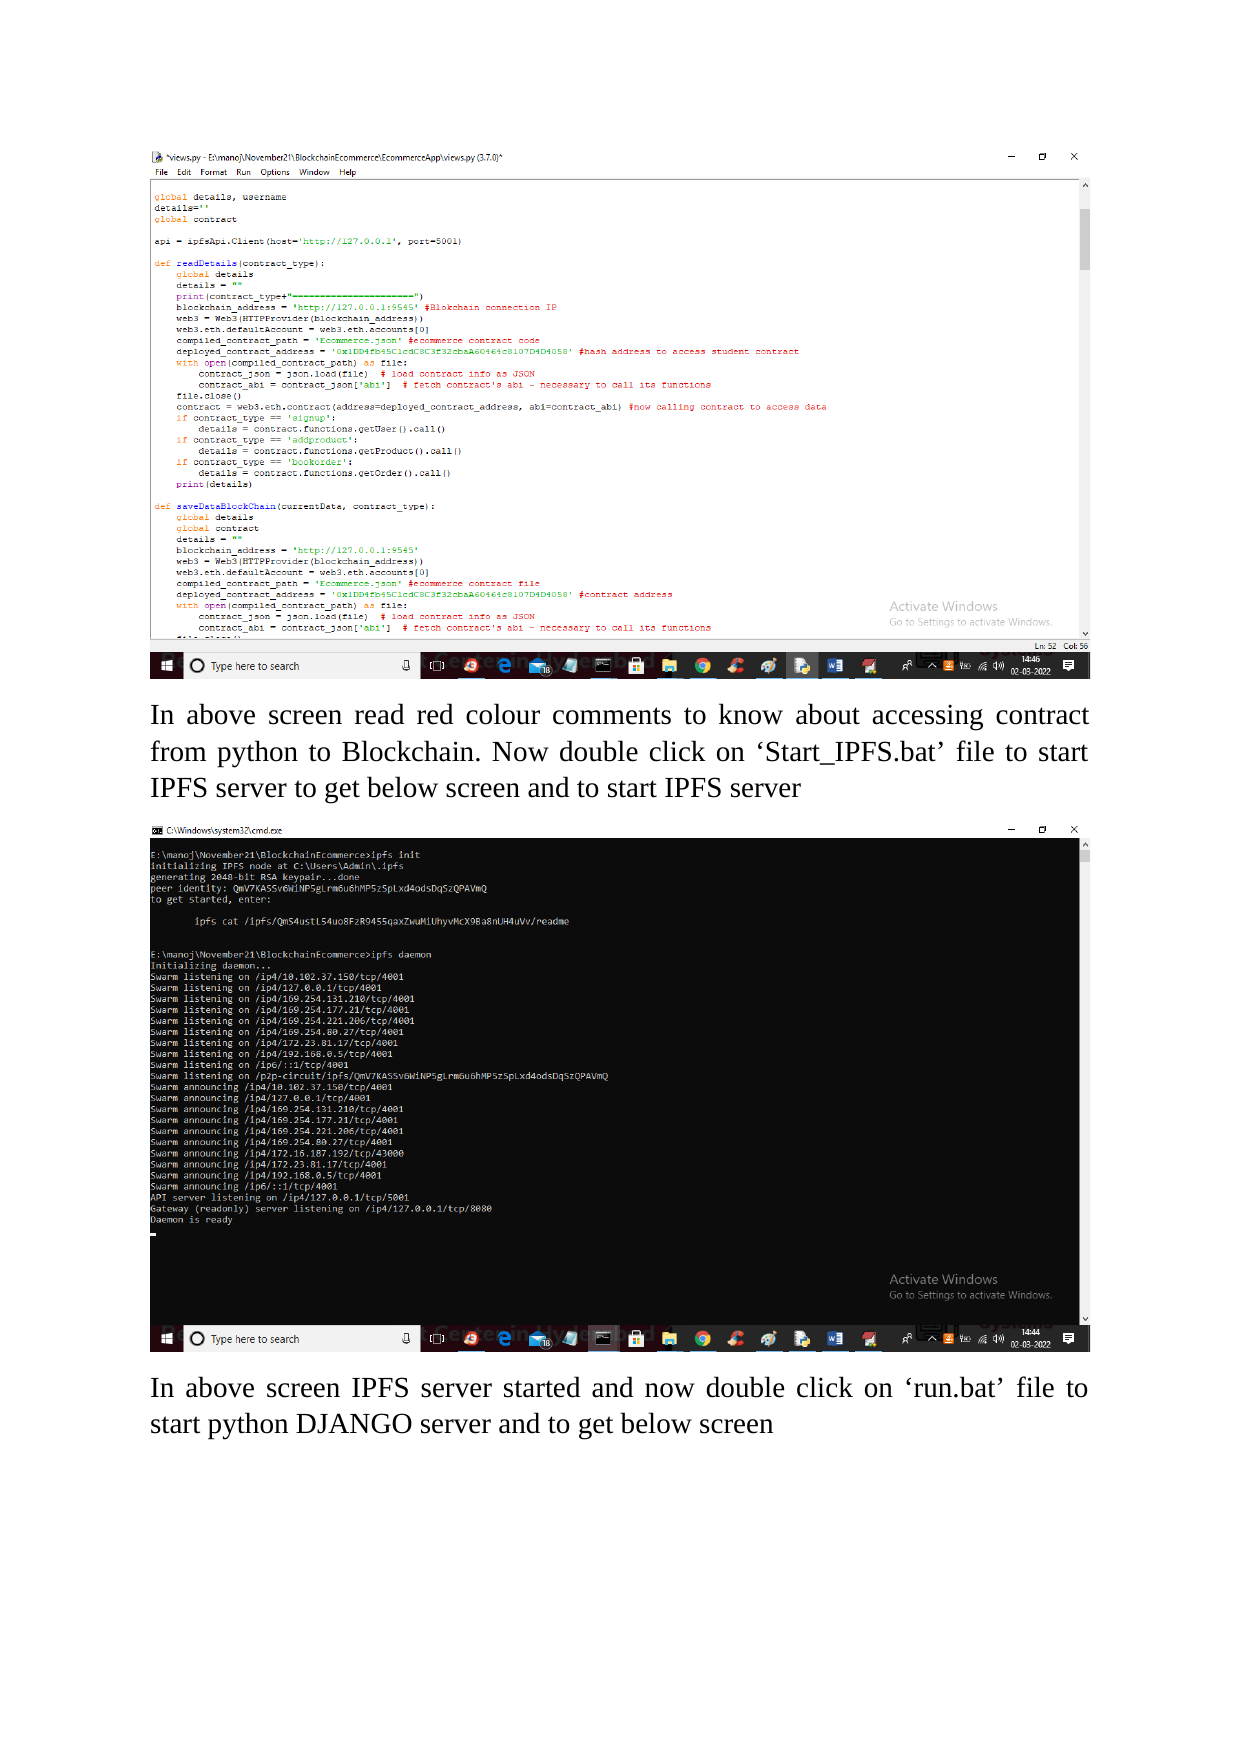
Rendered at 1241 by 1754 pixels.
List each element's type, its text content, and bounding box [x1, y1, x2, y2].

text In above screen IPFS server started and now double click on ‘run.bat’ file to start python DJANGO server and to get below screen [150, 1370, 1090, 1440]
picture [150, 150, 1091, 679]
text In above screen read red colour comments to know about accessing contract from python to Blockchain. Now double click on ‘Start_IPFS.bat’ file to start IPFS server to get below screen and to start IPFS server [150, 697, 1090, 803]
picture [150, 822, 1091, 1352]
